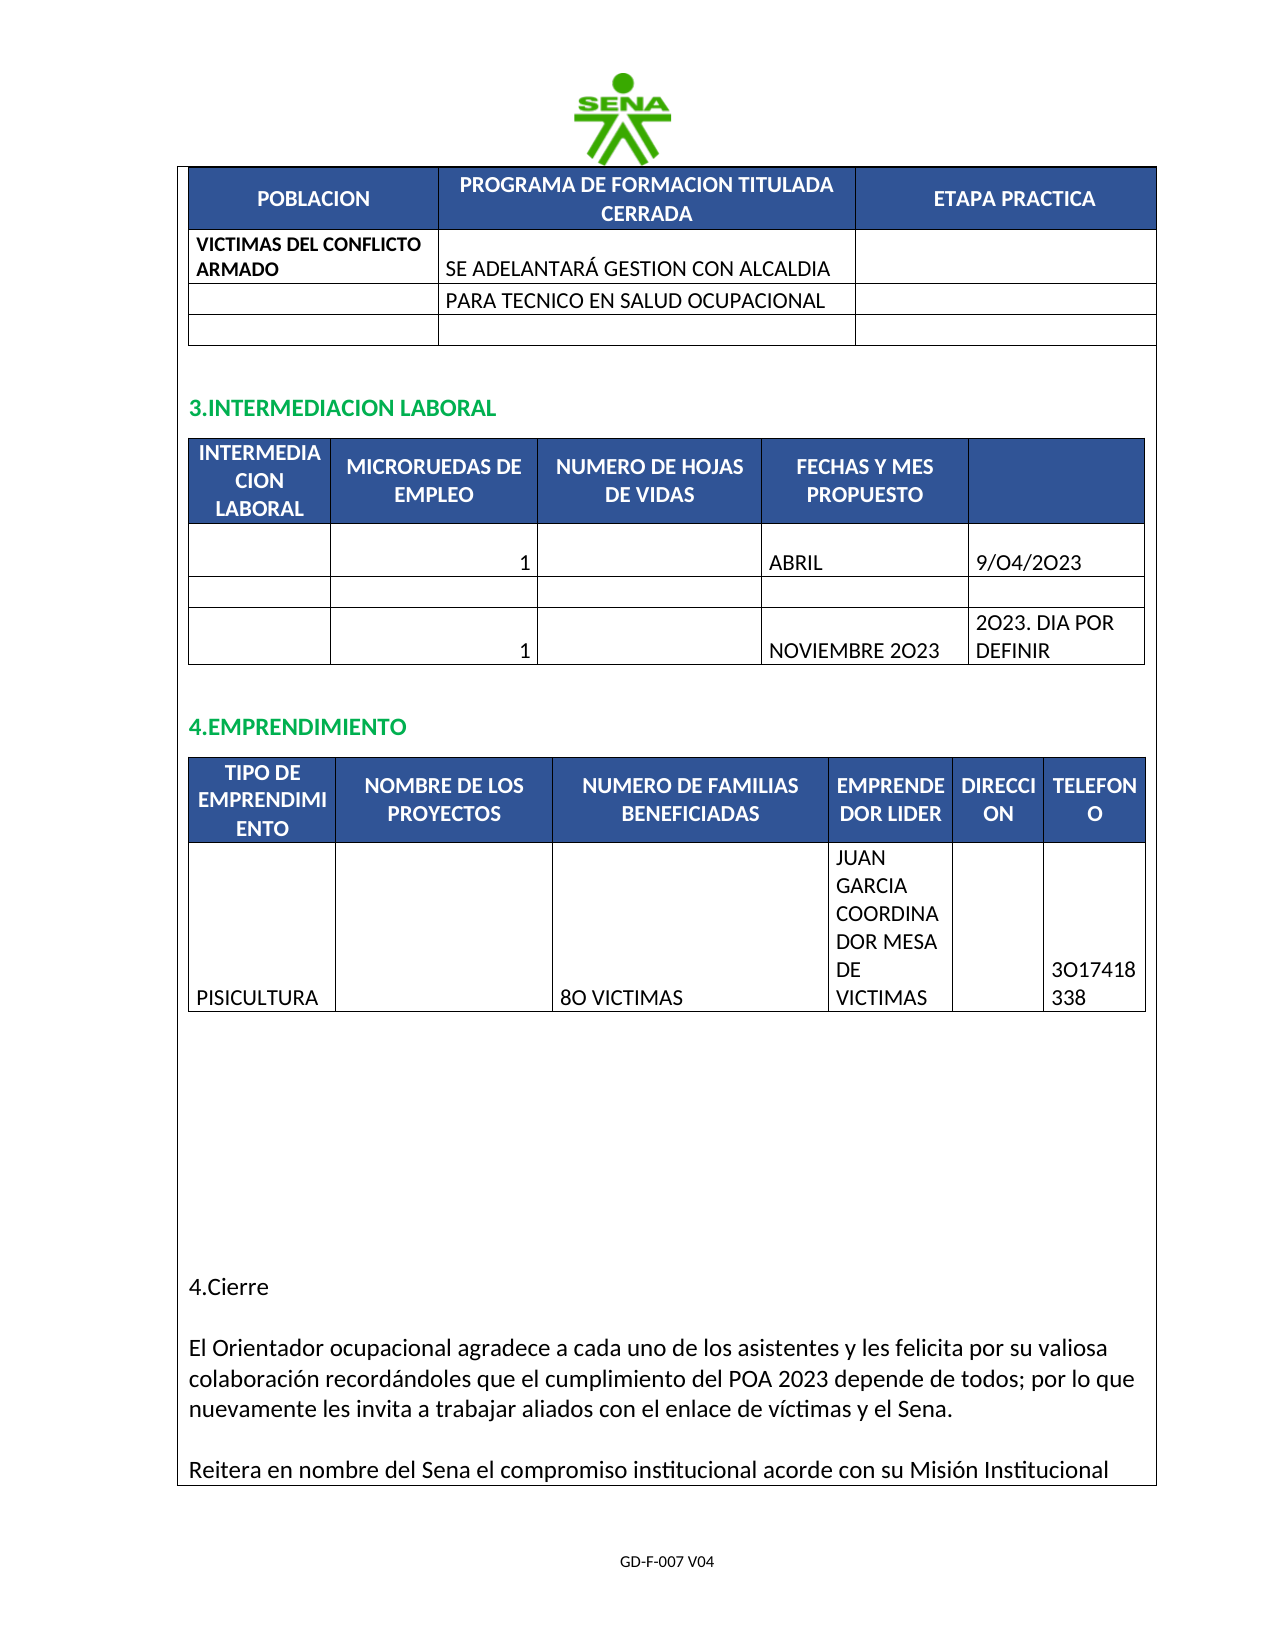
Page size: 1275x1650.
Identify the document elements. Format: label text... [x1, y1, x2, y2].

picture [574, 73, 672, 166]
